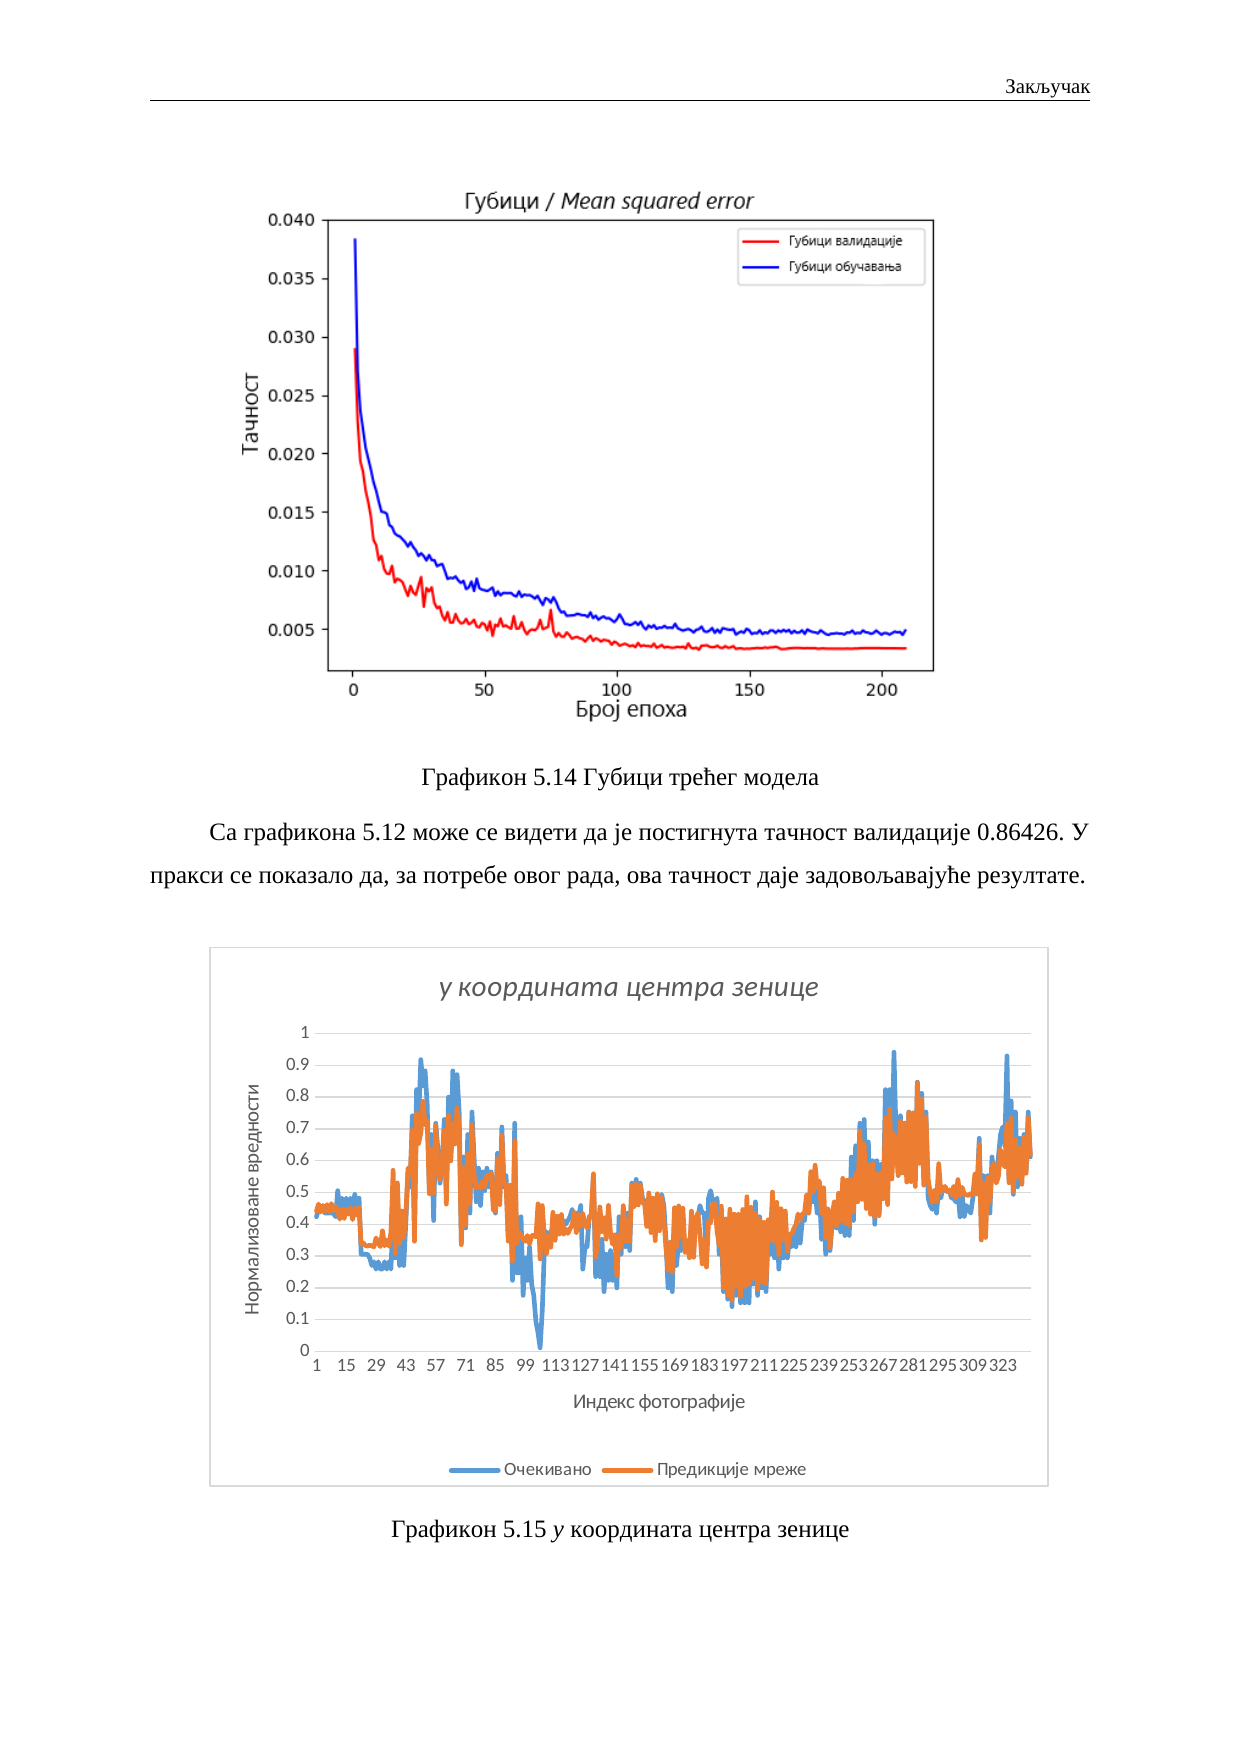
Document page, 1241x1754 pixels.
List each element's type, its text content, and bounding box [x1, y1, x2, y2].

text Са графикона 5.12 може се видети да је постигнута тачност валидације 0.86426. У пракси се показало да, за потребе овог рада, ова тачност даје задовољавајуће резултате. [150, 817, 1090, 889]
picture [230, 150, 1011, 735]
